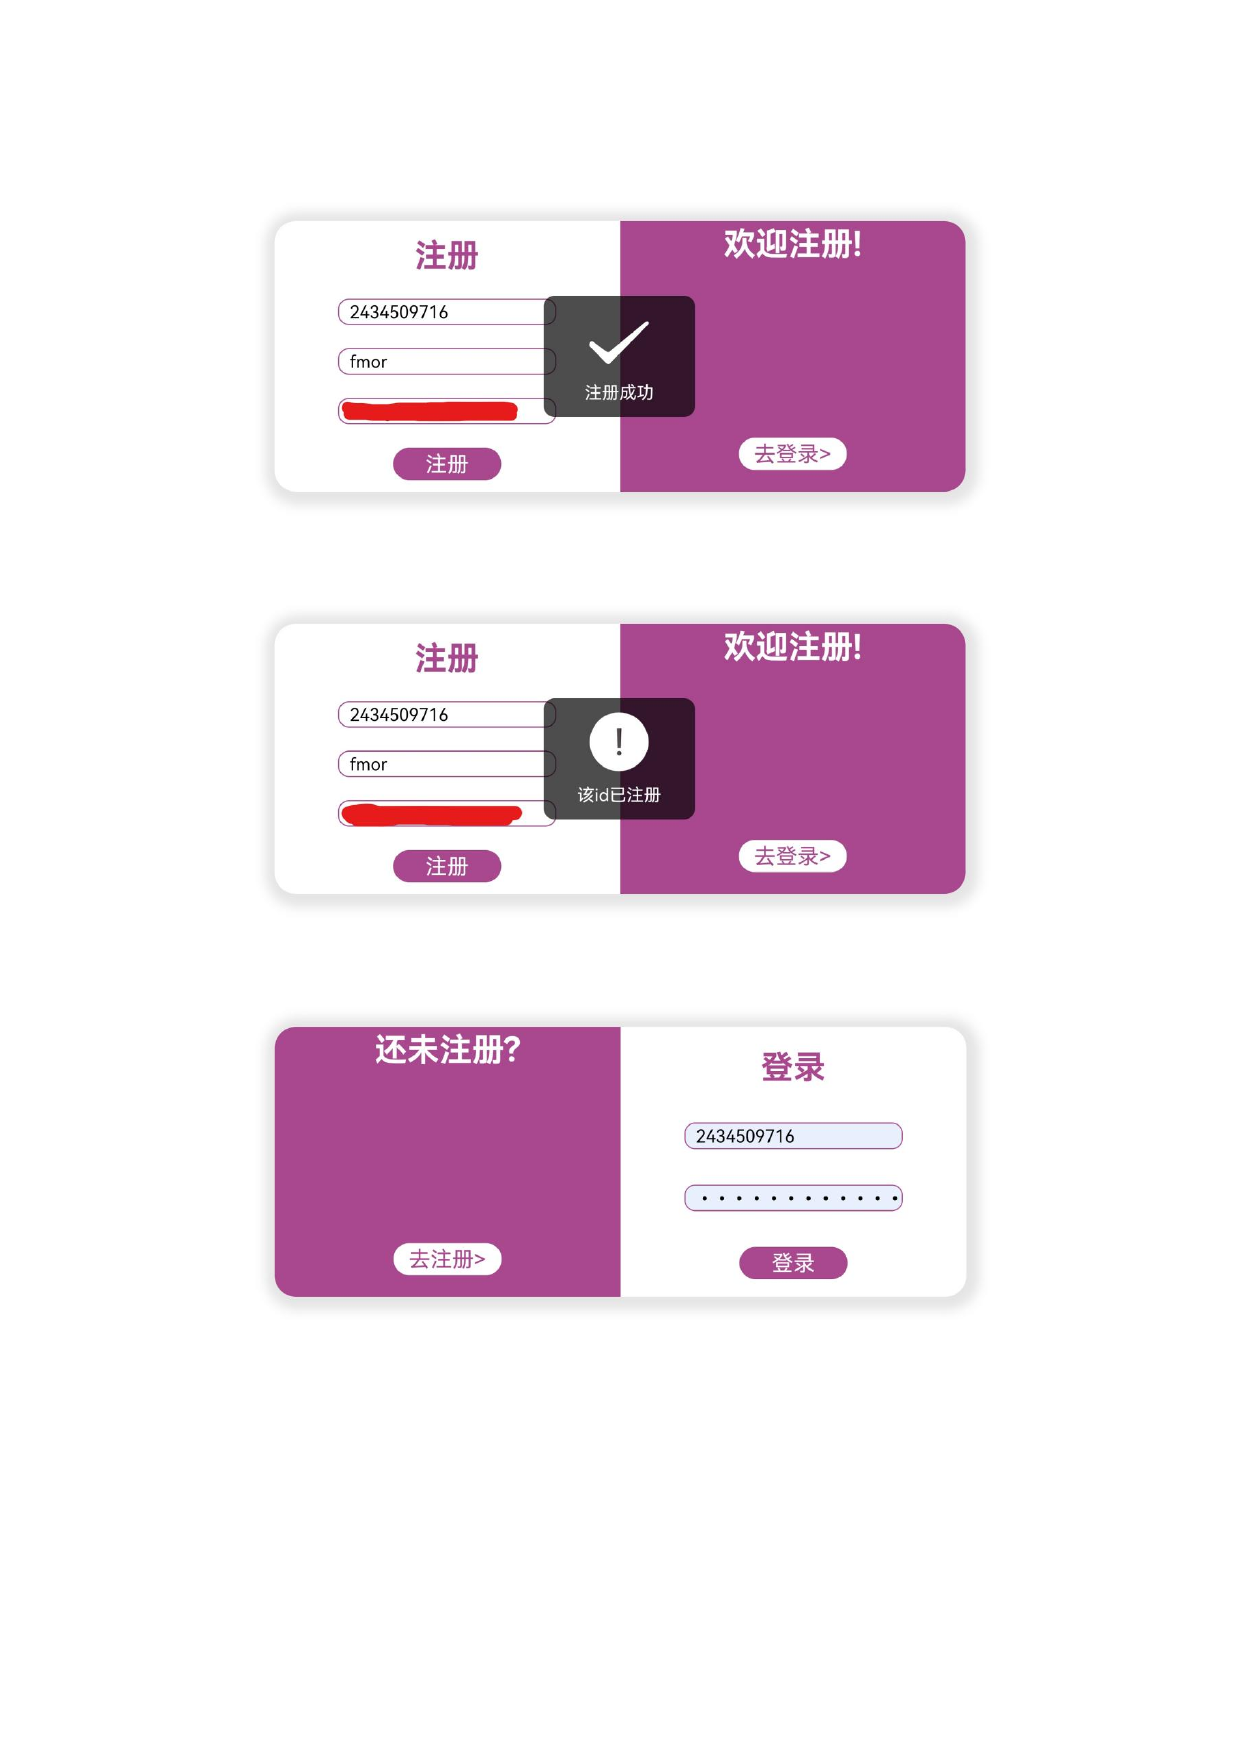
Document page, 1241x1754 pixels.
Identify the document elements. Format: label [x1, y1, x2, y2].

picture [187, 564, 1050, 953]
picture [187, 162, 1050, 551]
picture [187, 967, 1052, 1356]
